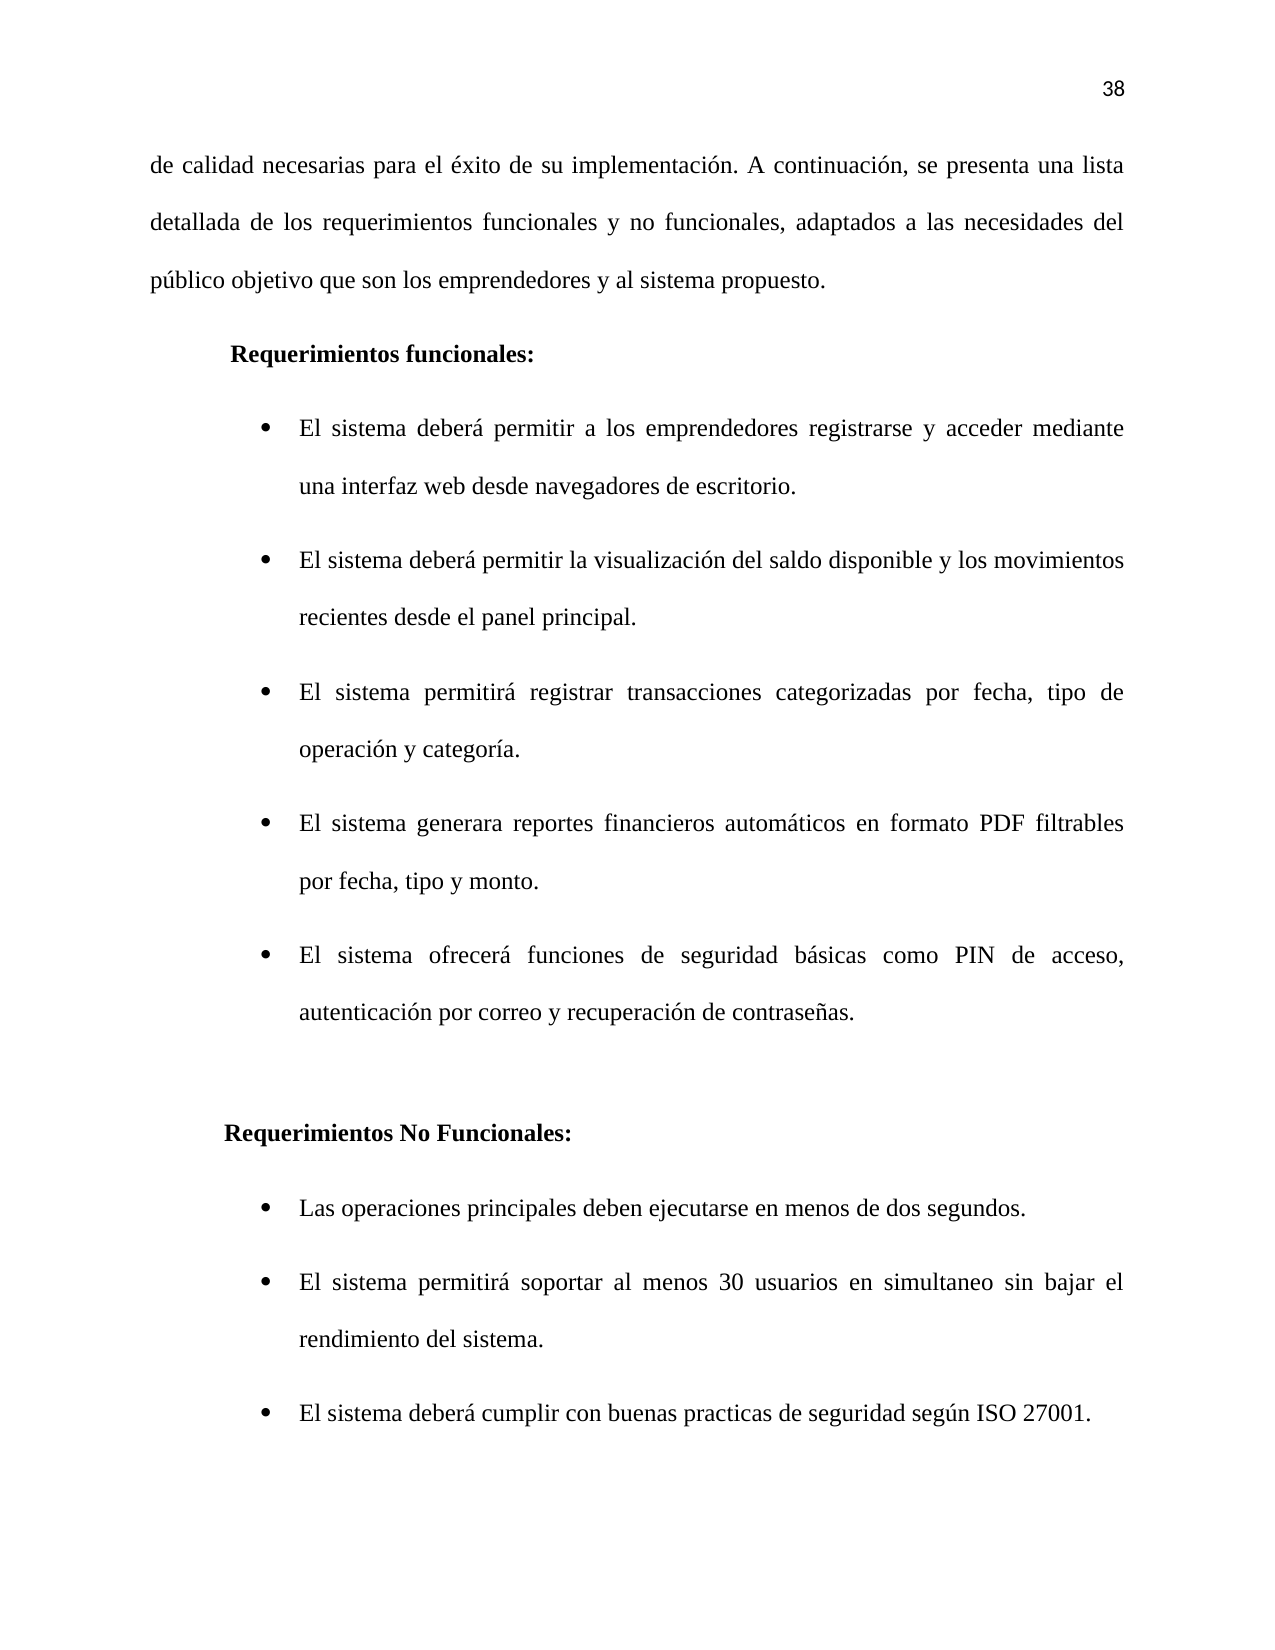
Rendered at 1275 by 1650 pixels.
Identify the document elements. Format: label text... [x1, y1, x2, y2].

list El sistema generara reportes financieros automáticos en formato PDF filtrables por fecha, tipo y monto. [261, 808, 1125, 894]
list El sistema deberá cumplir con buenas practicas de seguridad según ISO 27001. [261, 1398, 1125, 1427]
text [150, 150, 1125, 294]
text Requerimientos No Funcionales: [150, 1118, 1125, 1147]
list El sistema deberá permitir a los emprendedores registrarse y acceder mediante una interfaz web desde navegadores de escritorio. [261, 413, 1125, 499]
text Requerimientos funcionales: [150, 339, 1125, 368]
list El sistema ofrecerá funciones de seguridad básicas como PIN de acceso, autenticación por correo y recuperación de contraseñas. [261, 940, 1125, 1026]
list El sistema permitirá soportar al menos 30 usuarios en simultaneo sin bajar el rendimiento del sistema. [261, 1267, 1125, 1353]
list El sistema permitirá registrar transacciones categorizadas por fecha, tipo de operación y categoría. [261, 677, 1125, 763]
list El sistema deberá permitir la visualización del saldo disponible y los movimientos recientes desde el panel principal. [261, 545, 1125, 631]
list Las operaciones principales deben ejecutarse en menos de dos segundos. [261, 1193, 1125, 1221]
